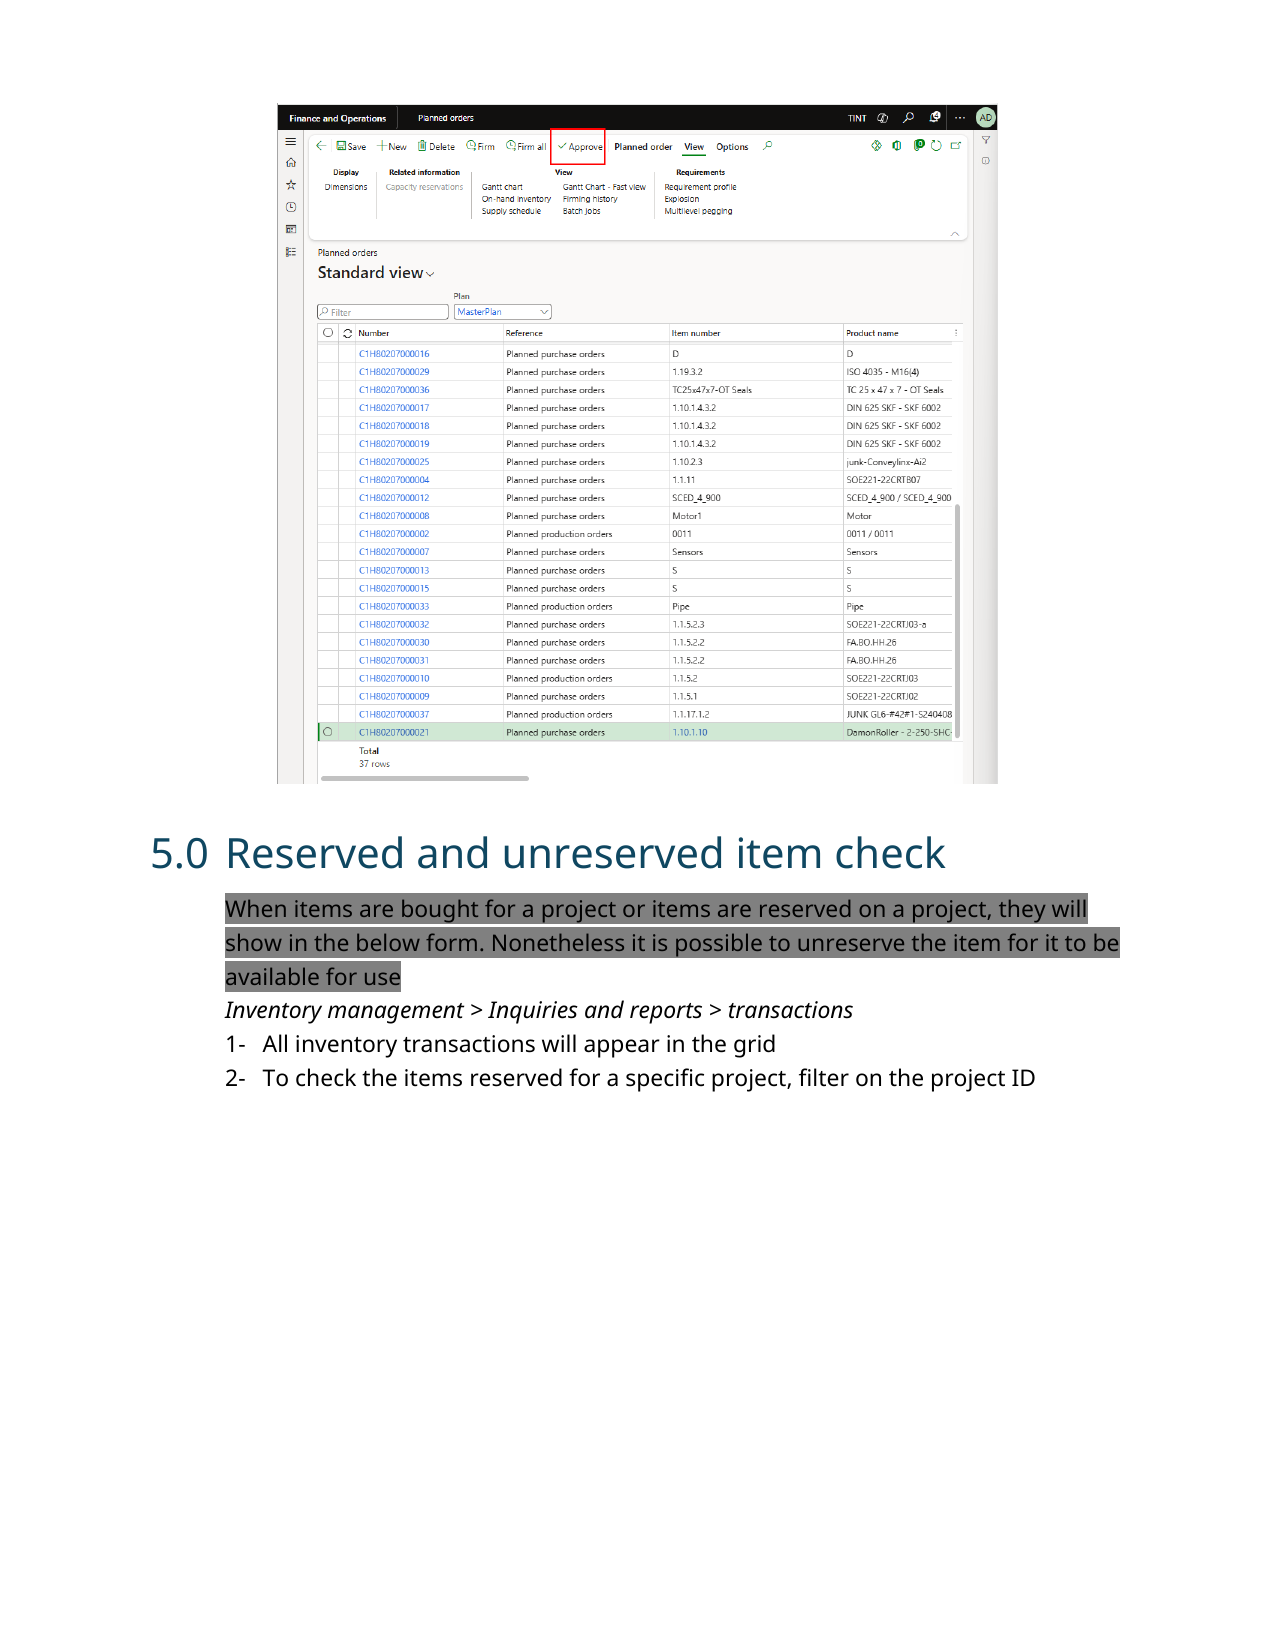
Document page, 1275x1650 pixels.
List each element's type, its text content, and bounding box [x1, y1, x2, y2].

list To check the items reserved for a specific project, filter on the project ID [225, 1062, 1125, 1093]
list When items are bought for a project or items are reserved on a project, they will show in the below form. Nonetheless it is possible to unreserve the item for it to be available for use [225, 893, 1125, 992]
subtitle 5.0 Reserved and unreserved item check [150, 823, 1125, 880]
list Inventory management > Inquiries and reports > transactions [225, 994, 1125, 1026]
picture [277, 103, 998, 784]
list All inventory transactions will appear in the grid [225, 1028, 1125, 1059]
